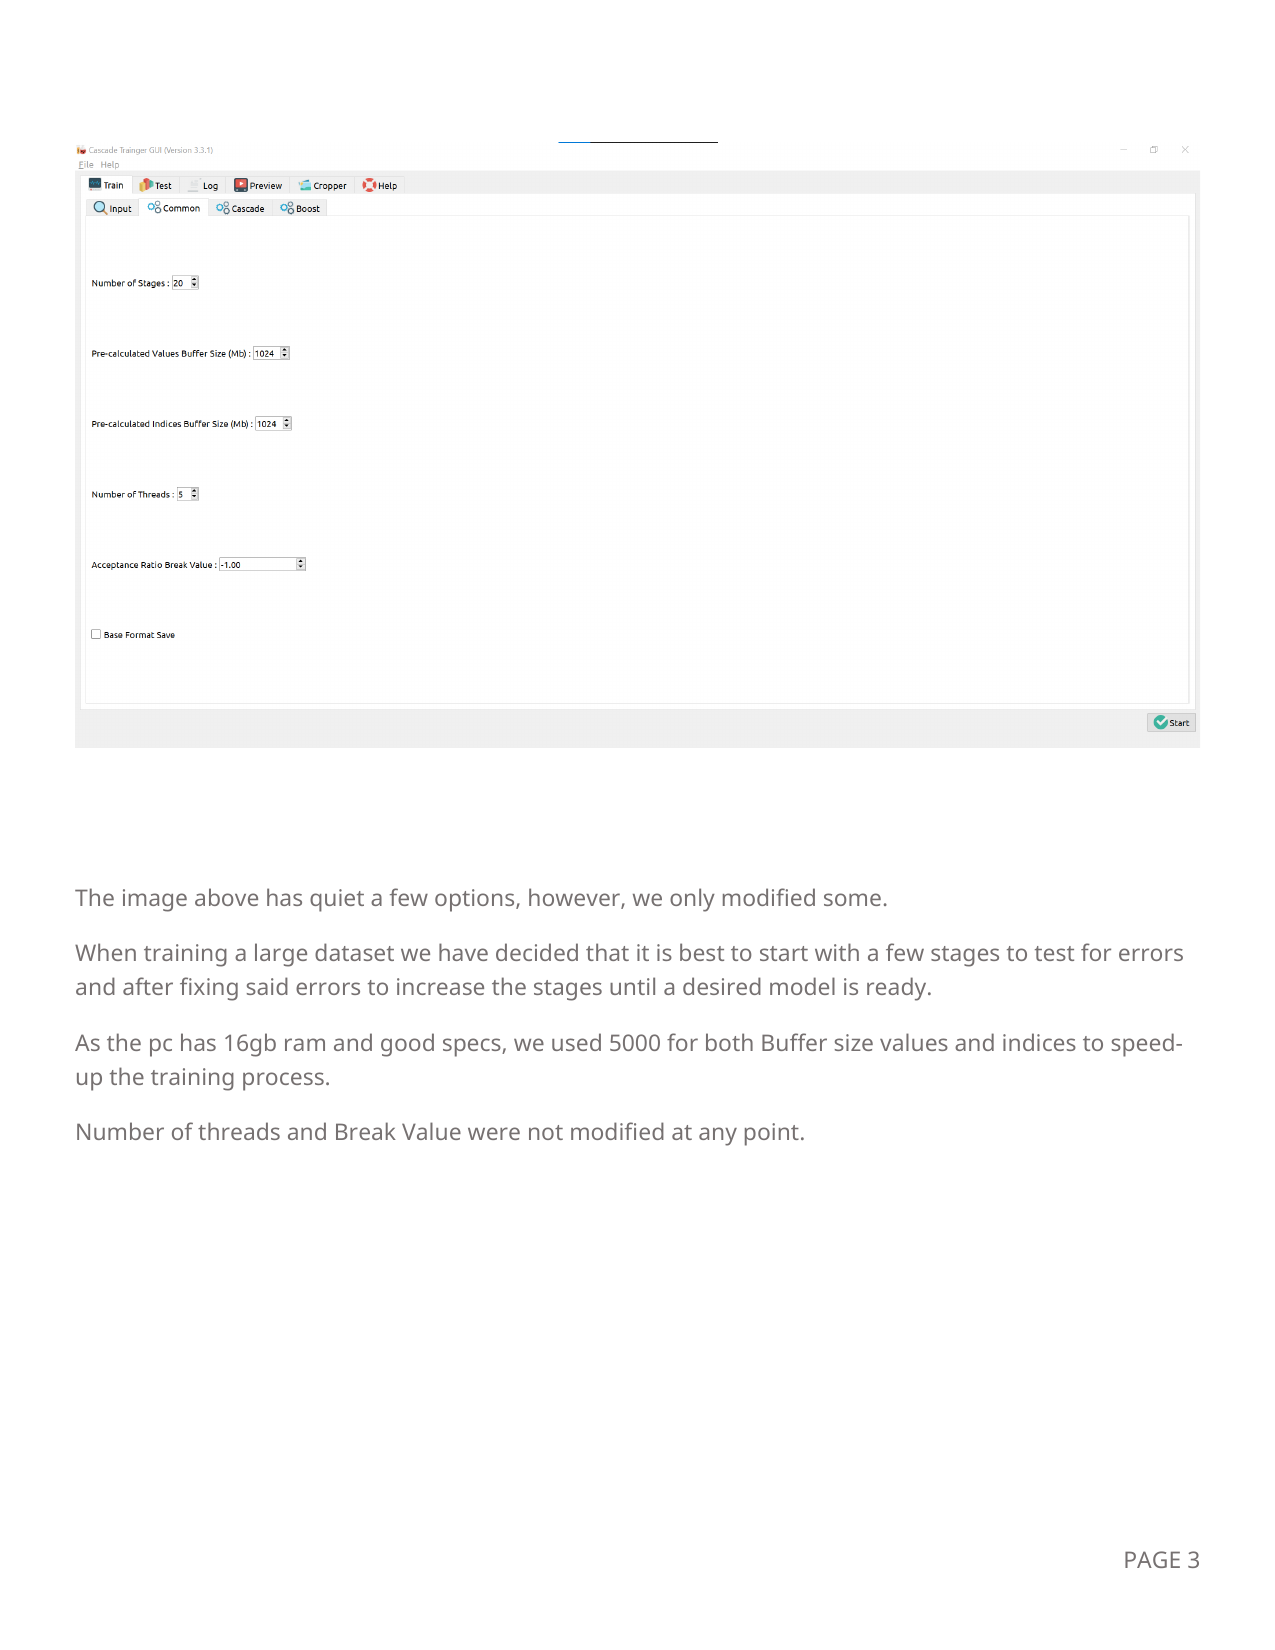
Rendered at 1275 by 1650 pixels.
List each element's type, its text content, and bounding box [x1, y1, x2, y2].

picture [75, 142, 1200, 748]
list Number of threads and Break Value were not modified at any point. [75, 1116, 1200, 1147]
list The image above has quiet a few options, however, we only modified some. [75, 882, 1200, 913]
list As the pc has 16gb ram and good specs, we used 5000 for both Buffer size values and indices to speed-up the training process. [75, 1027, 1200, 1092]
list When training a large dataset we have decided that it is best to start with a few stages to test for errors and after fixing said errors to increase the stages until a desired model is ready. [75, 937, 1200, 1003]
